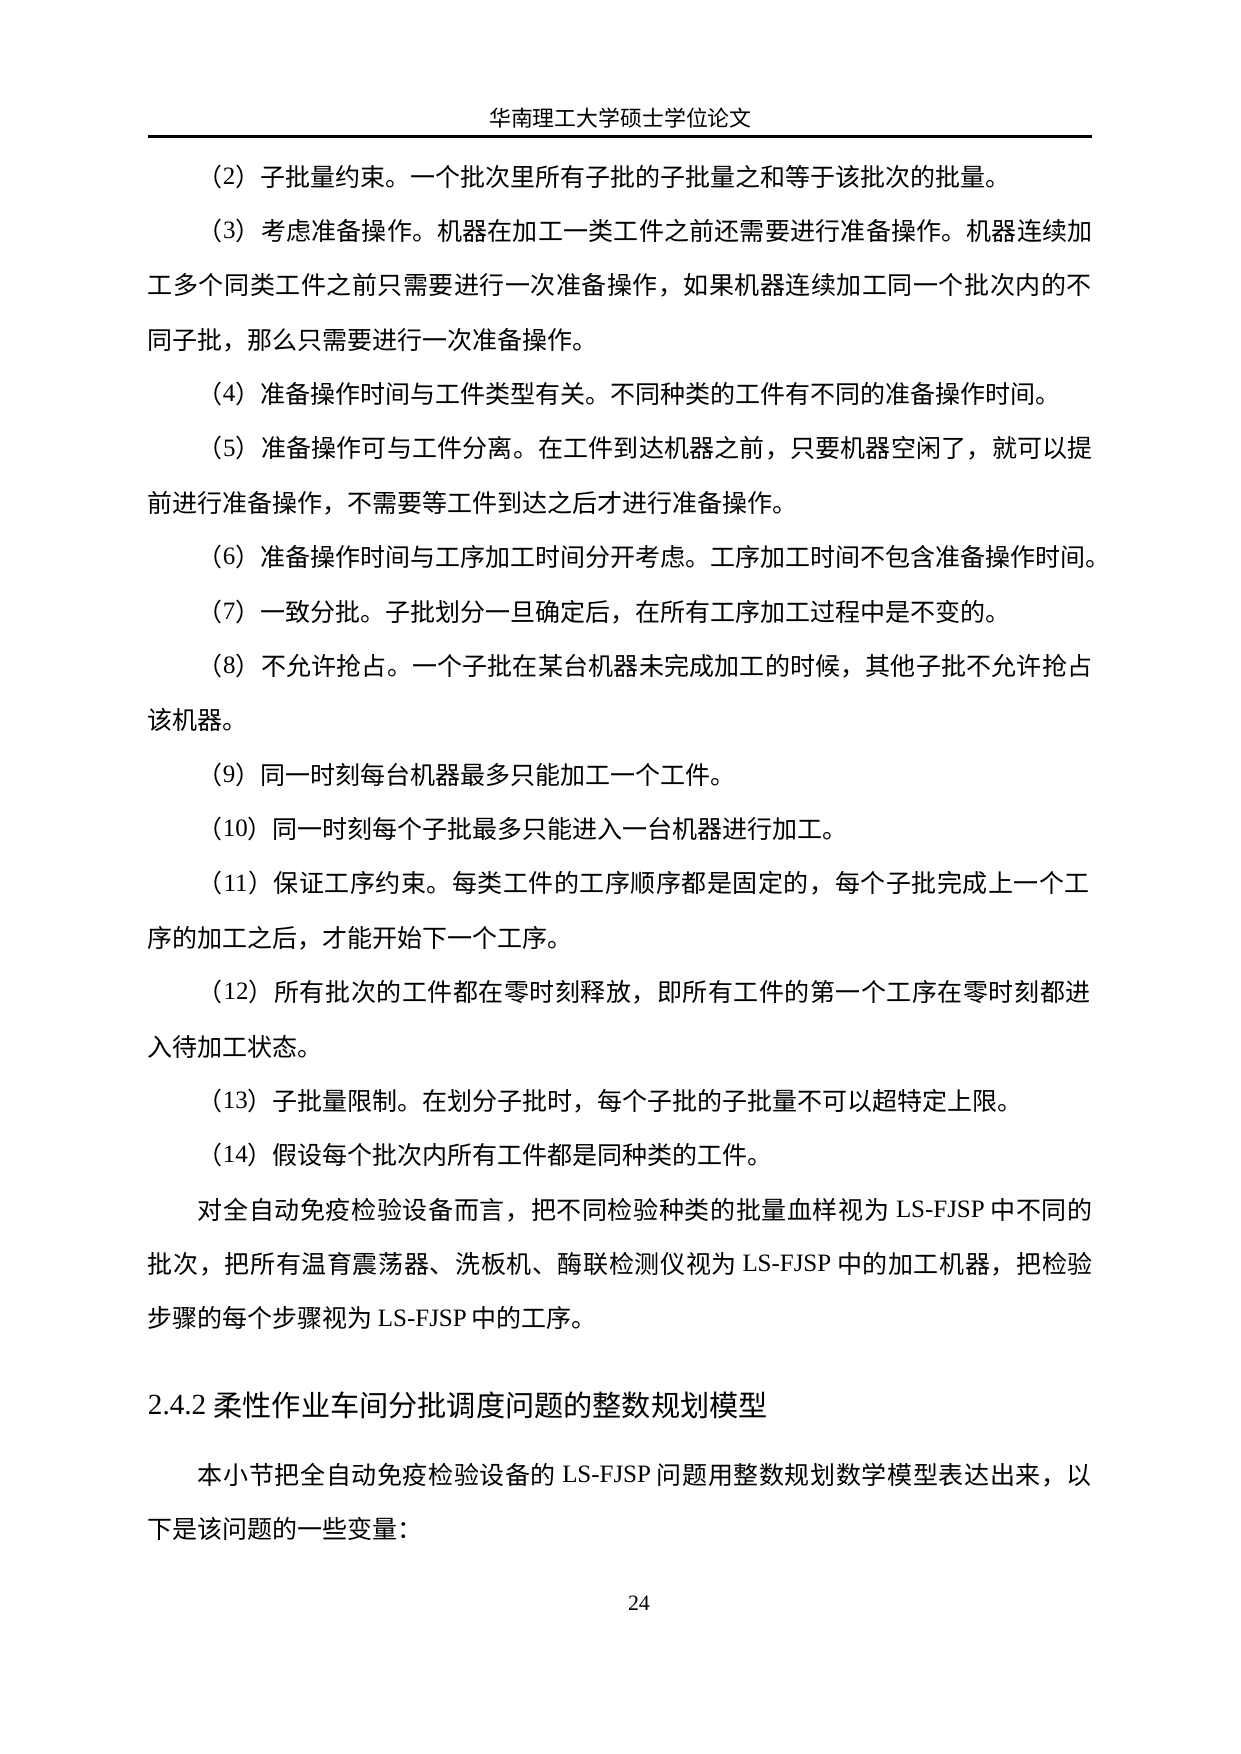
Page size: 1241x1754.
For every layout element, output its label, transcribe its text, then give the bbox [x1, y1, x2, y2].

text （5）准备操作可与工件分离。在工件到达机器之前，只要机器空闲了，就可以提前进行准备操作，不需要等工件到达之后才进行准备操作。 [148, 429, 1092, 519]
text （11）保证工序约束。每类工件的工序顺序都是固定的，每个子批完成上一个工序的加工之后，才能开始下一个工序。 [148, 864, 1092, 954]
text （10）同一时刻每个子批最多只能进入一台机器进行加工。 [148, 809, 1092, 846]
text （9）同一时刻每台机器最多只能加工一个工件。 [148, 755, 1092, 791]
text 本小节把全自动免疫检验设备的LS-FJSP问题用整数规划数学模型表达出来，以下是该问题的一些变量： [148, 1455, 1092, 1546]
text （3）考虑准备操作。机器在加工一类工件之前还需要进行准备操作。机器连续加工多个同类工件之前只需要进行一次准备操作，如果机器连续加工同一个批次内的不同子批，那么只需要进行一次准备操作。 [148, 211, 1092, 356]
text （7）一致分批。子批划分一旦确定后，在所有工序加工过程中是不变的。 [148, 592, 1092, 628]
text （4）准备操作时间与工件类型有关。不同种类的工件有不同的准备操作时间。 [148, 374, 1092, 411]
text 对全自动免疫检验设备而言，把不同检验种类的批量血样视为LS-FJSP中不同的批次，把所有温育震荡器、洗板机、酶联检测仪视为LS-FJSP中的加工机器，把检验步骤的每个步骤视为LS-FJSP中的工序。 [148, 1190, 1092, 1335]
text （8）不允许抢占。一个子批在某台机器未完成加工的时候，其他子批不允许抢占该机器。 [148, 646, 1092, 737]
text （2）子批量约束。一个批次里所有子批的子批量之和等于该批次的批量。 [148, 157, 1092, 193]
text （6）准备操作时间与工序加工时间分开考虑。工序加工时间不包含准备操作时间。 [148, 538, 1092, 574]
text （12）所有批次的工件都在零时刻释放，即所有工件的第一个工序在零时刻都进入待加工状态。 [148, 973, 1092, 1063]
text （14）假设每个批次内所有工件都是同种类的工件。 [148, 1136, 1092, 1172]
text （13）子批量限制。在划分子批时，每个子批的子批量不可以超特定上限。 [148, 1081, 1092, 1118]
subtitle 2.4.2 柔性作业车间分批调度问题的整数规划模型 [148, 1370, 1092, 1438]
